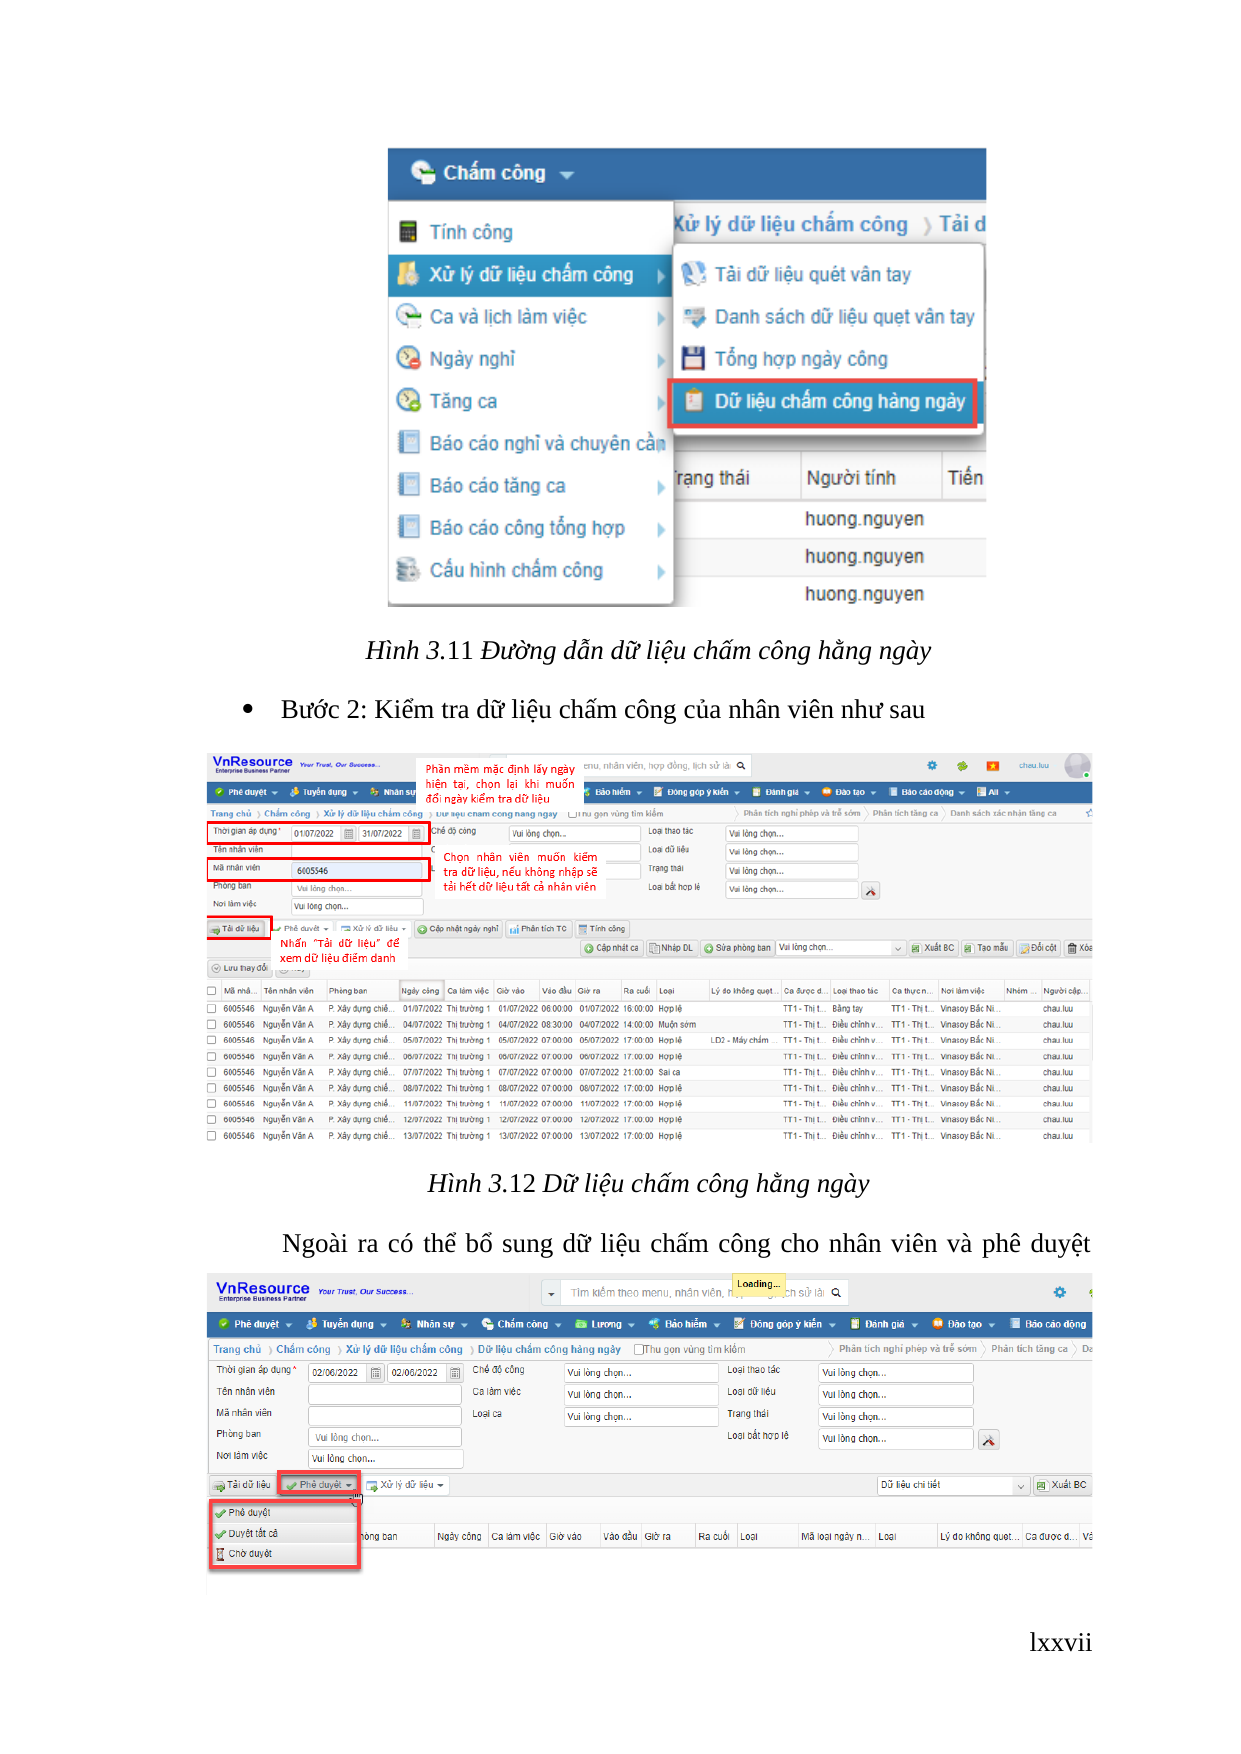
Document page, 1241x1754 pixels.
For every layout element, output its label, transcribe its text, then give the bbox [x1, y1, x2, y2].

picture [387, 147, 987, 607]
text Ngoài ra có thể bổ sung dữ liệu chấm công cho nhân viên và phê duyệt [207, 1227, 1092, 1273]
picture [206, 753, 1093, 1143]
picture [206, 1273, 1093, 1595]
list Bước 2: Kiểm tra dữ liệu chấm công của nhân viên như sau [243, 694, 1092, 725]
